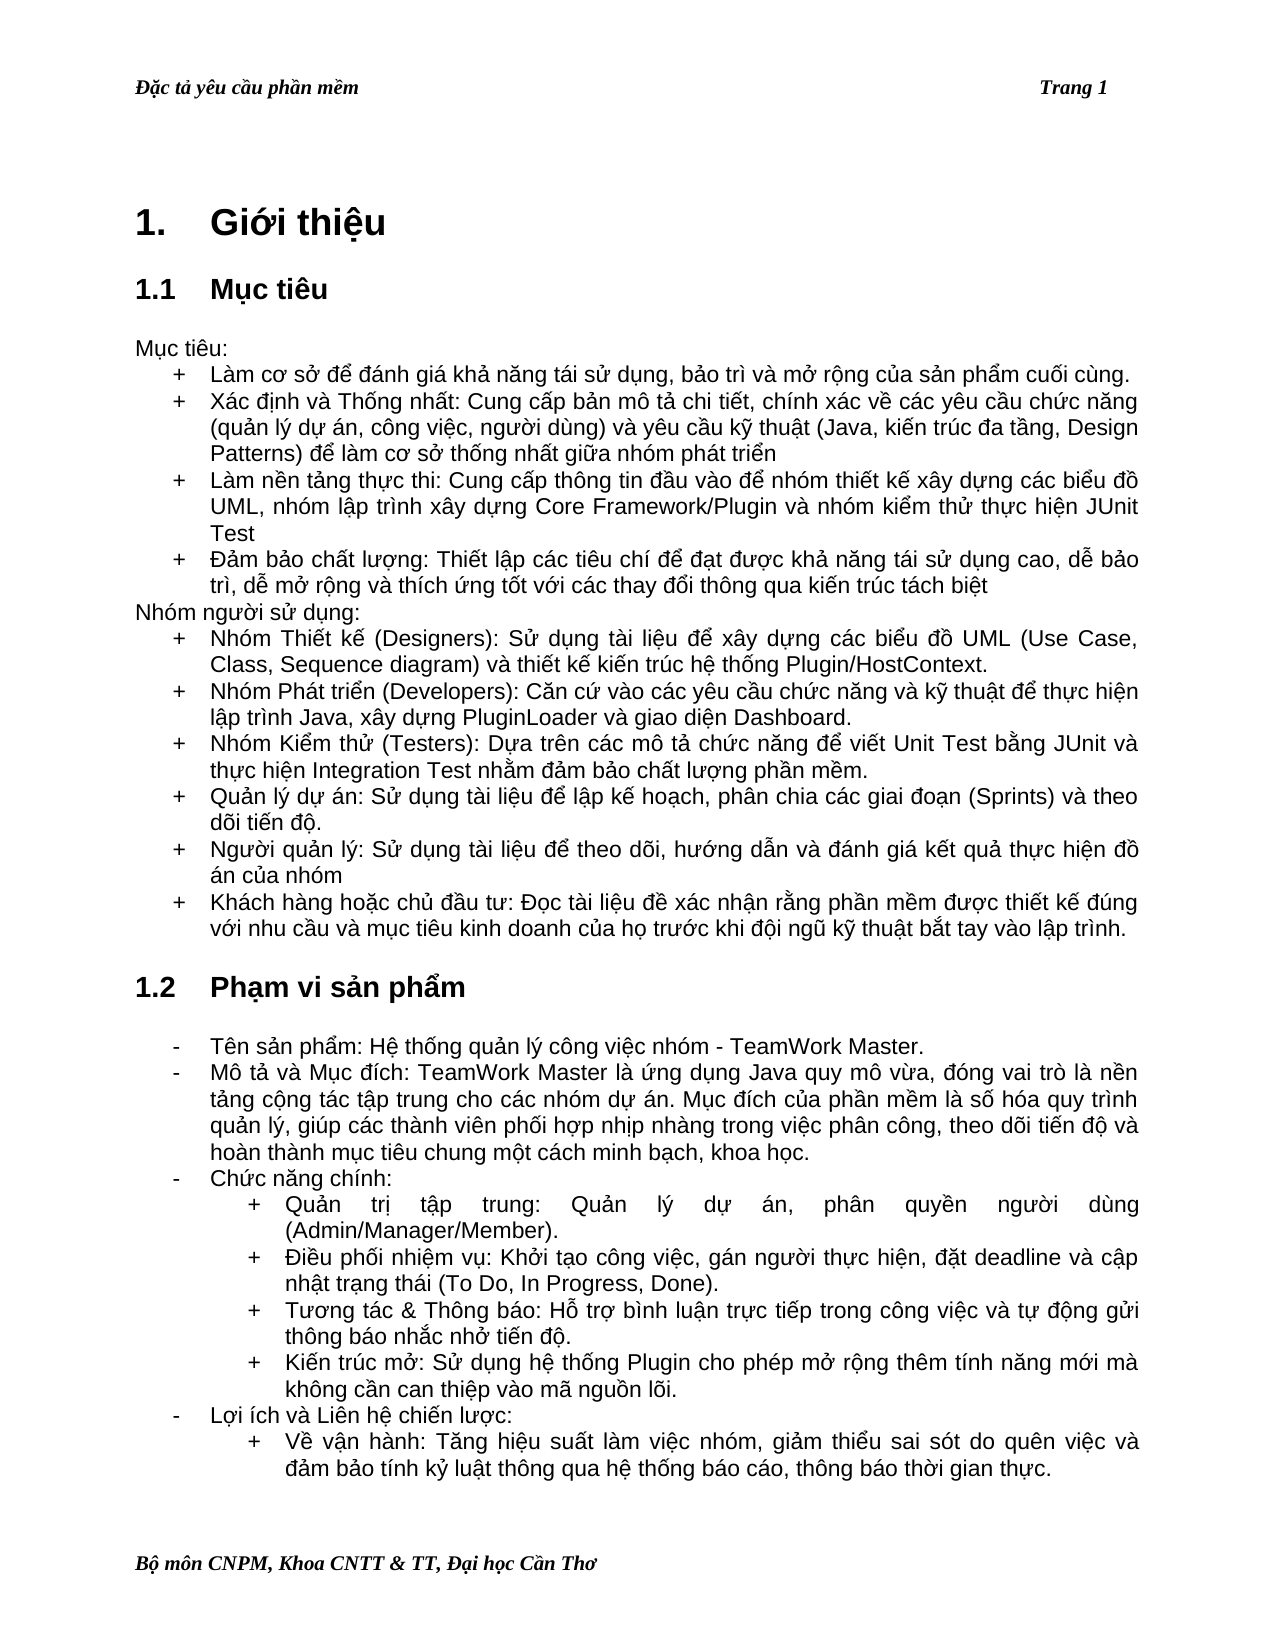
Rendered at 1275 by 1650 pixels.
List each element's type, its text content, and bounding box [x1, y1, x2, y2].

list Làm cơ sở để đánh giá khả năng tái sử dụng, bảo trì và mở rộng của sản phẩm cuối cùng. [172, 361, 1140, 388]
list Chức năng chính: [172, 1165, 1140, 1191]
list Nhóm Phát triển (Developers): Căn cứ vào các yêu cầu chức năng và kỹ thuật để thực hiện lập trình Java, xây dựng PluginLoader và giao diện Dashboard. [172, 678, 1140, 730]
list Kiến trúc mở: Sử dụng hệ thống Plugin cho phép mở rộng thêm tính năng mới mà không cần can thiệp vào mã nguồn lõi. [247, 1349, 1140, 1402]
list Nhóm Kiểm thử (Testers): Dựa trên các mô tả chức năng để viết Unit Test bằng JUnit và thực hiện Integration Test nhằm đảm bảo chất lượng phần mềm. [172, 730, 1140, 783]
text Nhóm người sử dụng: [135, 598, 1140, 625]
list Làm nền tảng thực thi: Cung cấp thông tin đầu vào để nhóm thiết kế xây dựng các biểu đồ UML, nhóm lập trình xây dựng Core Framework/Plugin và nhóm kiểm thử thực hiện JUnit Test [172, 467, 1140, 546]
list Về vận hành: Tăng hiệu suất làm việc nhóm, giảm thiểu sai sót do quên việc và đảm bảo tính kỷ luật thông qua hệ thống báo cáo, thông báo thời gian thực. [247, 1428, 1140, 1481]
list Tương tác & Thông báo: Hỗ trợ bình luận trực tiếp trong công việc và tự động gửi thông báo nhắc nhở tiến độ. [247, 1297, 1140, 1349]
list Mô tả và Mục đích: TeamWork Master là ứng dụng Java quy mô vừa, đóng vai trò là nền tảng cộng tác tập trung cho các nhóm dự án. Mục đích của phần mềm là số hóa quy trình quản lý, giúp các thành viên phối hợp nhịp nhàng trong việc phân công, theo dõi tiến độ và hoàn thành mục tiêu chung một cách minh bạch, khoa học. [172, 1059, 1140, 1165]
list Người quản lý: Sử dụng tài liệu để theo dõi, hướng dẫn và đánh giá kết quả thực hiện đồ án của nhóm [172, 836, 1140, 888]
list Quản lý dự án: Sử dụng tài liệu để lập kế hoạch, phân chia các giai đoạn (Sprints) và theo dõi tiến độ. [172, 783, 1140, 836]
list Xác định và Thống nhất: Cung cấp bản mô tả chi tiết, chính xác về các yêu cầu chức năng (quản lý dự án, công việc, người dùng) và yêu cầu kỹ thuật (Java, kiến trúc đa tầng, Design Patterns) để làm cơ sở thống nhất giữa nhóm phát triển [172, 388, 1140, 467]
list Tên sản phẩm: Hệ thống quản lý công việc nhóm - TeamWork Master. [172, 1033, 1140, 1059]
subtitle Mục tiêu [135, 272, 1140, 306]
list Nhóm Thiết kế (Designers): Sử dụng tài liệu để xây dựng các biểu đồ UML (Use Case, Class, Sequence diagram) và thiết kế kiến trúc hệ thống Plugin/HostContext. [172, 625, 1140, 678]
subtitle Giới thiệu [135, 200, 1140, 243]
list Lợi ích và Liên hệ chiến lược: [172, 1402, 1140, 1428]
list Quản trị tập trung: Quản lý dự án, phân quyền người dùng (Admin/Manager/Member). [247, 1191, 1140, 1244]
list Khách hàng hoặc chủ đầu tư: Đọc tài liệu đề xác nhận rằng phần mềm được thiết kế đúng với nhu cầu và mục tiêu kinh doanh của họ trước khi đội ngũ kỹ thuật bắt tay vào lập trình. [172, 888, 1140, 941]
list Điều phối nhiệm vụ: Khởi tạo công việc, gán người thực hiện, đặt deadline và cập nhật trạng thái (To Do, In Progress, Done). [247, 1244, 1140, 1297]
text Mục tiêu: [135, 335, 1140, 361]
subtitle Phạm vi sản phẩm [135, 970, 1140, 1004]
list Đảm bảo chất lượng: Thiết lập các tiêu chí để đạt được khả năng tái sử dụng cao, dễ bảo trì, dễ mở rộng và thích ứng tốt với các thay đổi thông qua kiến trúc tách biệt [172, 546, 1140, 598]
